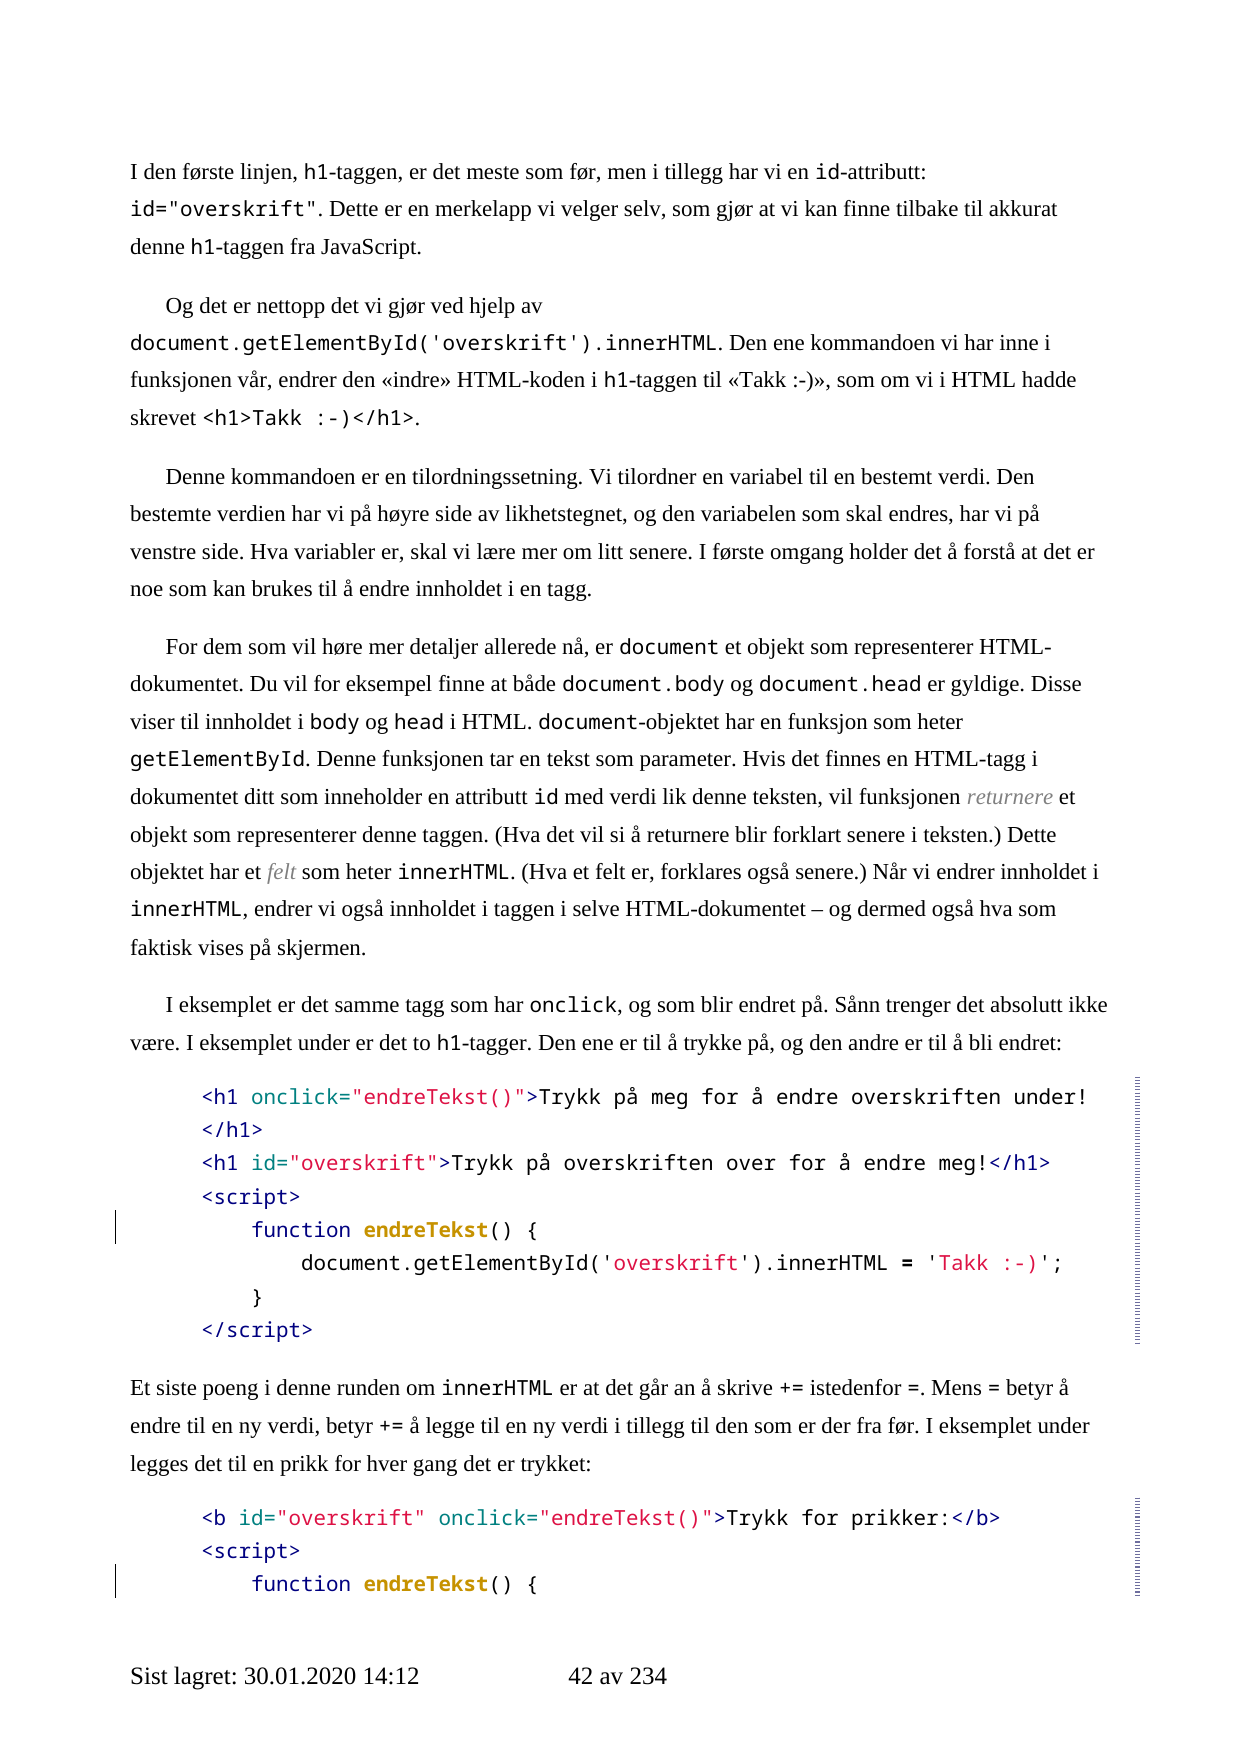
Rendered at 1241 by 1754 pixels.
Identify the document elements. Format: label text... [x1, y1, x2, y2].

text Og det er nettopp det vi gjør ved hjelp av document.getElementById('overskrift').innerHTML. Den ene kommandoen vi har inne i funksjonen vår, endrer den «indre» HTML-koden i h1-taggen til «Takk :-)», som om vi i HTML hadde skrevet <h1>Takk :-)</h1>. [130, 281, 1110, 431]
text I den første linjen, h1-taggen, er det meste som før, men i tillegg har vi en id-attributt: id="overskrift". Dette er en merkelapp vi velger selv, som gjør at vi kan finne tilbake til akkurat denne h1-taggen fra JavaScript. [130, 148, 1110, 260]
text Denne kommandoen er en tilordningssetning. Vi tilordner en variabel til en bestemt verdi. Den bestemte verdien har vi på høyre side av likhetstegnet, og den variabelen som skal endres, har vi på venstre side. Hva variabler er, skal vi lære mer om litt senere. I første omgang holder det å forstå at det er noe som kan brukes til å endre innholdet i en tagg. [130, 452, 1110, 602]
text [201, 1498, 1140, 1598]
text Et siste poeng i denne runden om innerHTML er at det går an å skrive += istedenfor =. Mens = betyr å endre til en ny verdi, betyr += å legge til en ny verdi i tillegg til den som er der fra før. I eksemplet under legges det til en prikk for hver gang det er trykket: [130, 1364, 1110, 1477]
text I eksemplet er det samme tagg som har onclick, og som blir endret på. Sånn trenger det absolutt ikke være. I eksemplet under er det to h1-tagger. Den ene er til å trykke på, og den andre er til å bli endret: [130, 981, 1110, 1056]
text <h1 onclick="endreTekst()">Trykk på meg for å endre overskriften under!</h1> <h1 id="overskrift">Trykk på overskriften over for å endre meg!</h1> <script> function endreTekst() { document.getElementById('overskrift').innerHTML = 'Takk :-)'; } </script> [201, 1077, 1140, 1343]
text For dem som vil høre mer detaljer allerede nå, er document et objekt som representerer HTML-dokumentet. Du vil for eksempel finne at både document.body og document.head er gyldige. Disse viser til innholdet i body og head i HTML. document-objektet har en funksjon som heter getElementById. Denne funksjonen tar en tekst som parameter. Hvis det finnes en HTML-tagg i dokumentet ditt som inneholder en attributt id med verdi lik denne teksten, vil funksjonen returnere et objekt som representerer denne taggen. (Hva det vil si å returnere blir forklart senere i teksten.) Dette objektet har et felt som heter innerHTML. (Hva et felt er, forklares også senere.) Når vi endrer innholdet i innerHTML, endrer vi også innholdet i taggen i selve HTML-dokumentet – og dermed også hva som faktisk vises på skjermen. [130, 623, 1110, 960]
